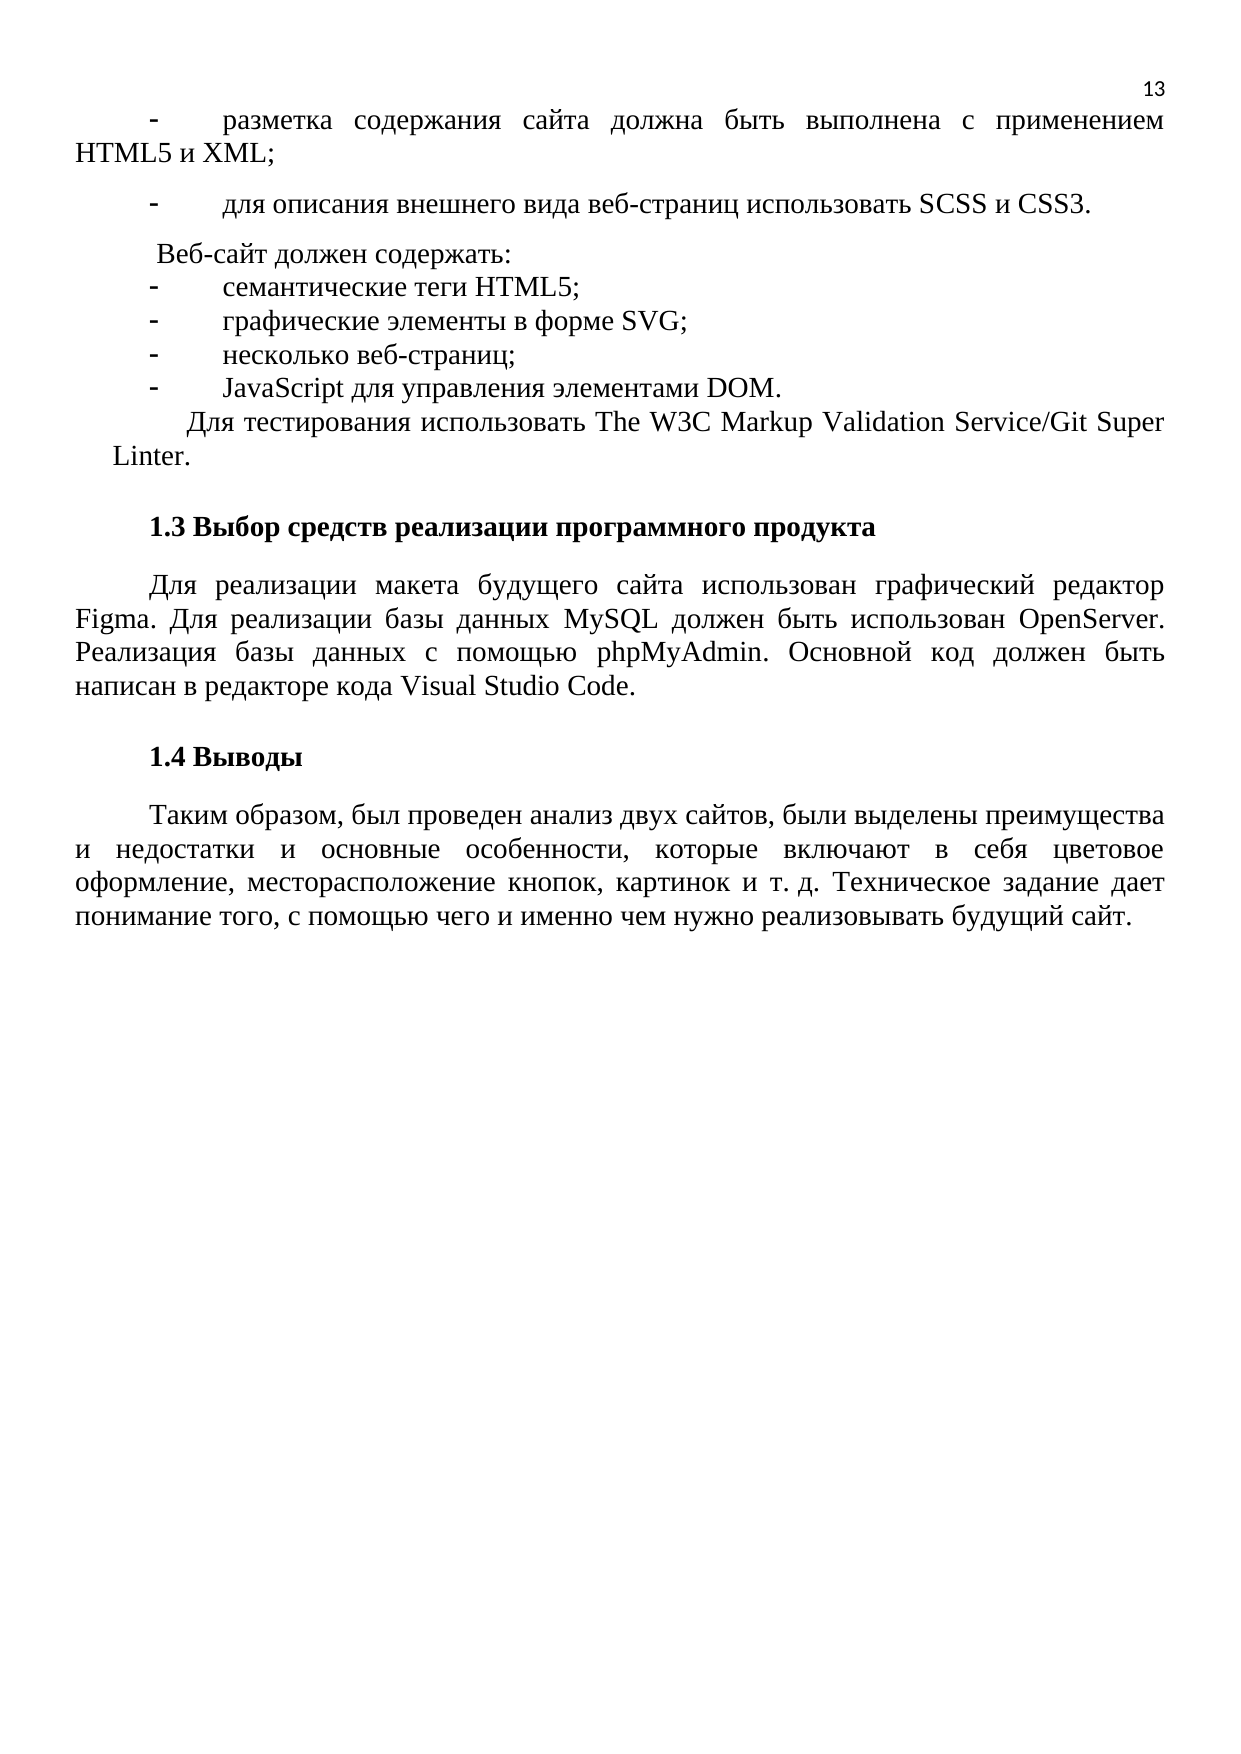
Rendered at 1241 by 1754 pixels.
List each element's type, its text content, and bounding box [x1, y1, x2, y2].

text Для тестирования использовать The W3C Markup Validation Service/Git Super Linter. [112, 404, 1165, 471]
text Веб-сайт должен содержать: [75, 236, 1165, 269]
subtitle 1.3 Выбор средств реализации программного продукта [75, 509, 1165, 542]
list разметка содержания сайта должна быть выполнена с применением HTML5 и XML; [75, 102, 1165, 169]
list семантические теги HTML5; [75, 269, 1165, 303]
text Для реализации макета будущего сайта использован графический редактор Figma. Для реализации базы данных MySQL должен быть использован OpenServer. Реализация базы данных с помощью phpMyAdmin. Основной код должен быть написан в редакторе кода Visual Studio Code. [75, 567, 1165, 701]
subtitle 1.4 Выводы [75, 739, 1165, 772]
list для описания внешнего вида веб-страниц использовать SCSS и CSS3. [75, 186, 1165, 219]
list JavaScript для управления элементами DOM. [75, 371, 1165, 404]
text Таким образом, был проведен анализ двух сайтов, были выделены преимущества и недостатки и основные особенности, которые включают в себя цветовое оформление, месторасположение кнопок, картинок и т. д. Техническое задание дает понимание того, с помощью чего и именно чем нужно реализовывать будущий сайт. [75, 797, 1165, 932]
list несколько веб-страниц; [75, 337, 1165, 371]
list графические элементы в форме SVG; [75, 303, 1165, 337]
